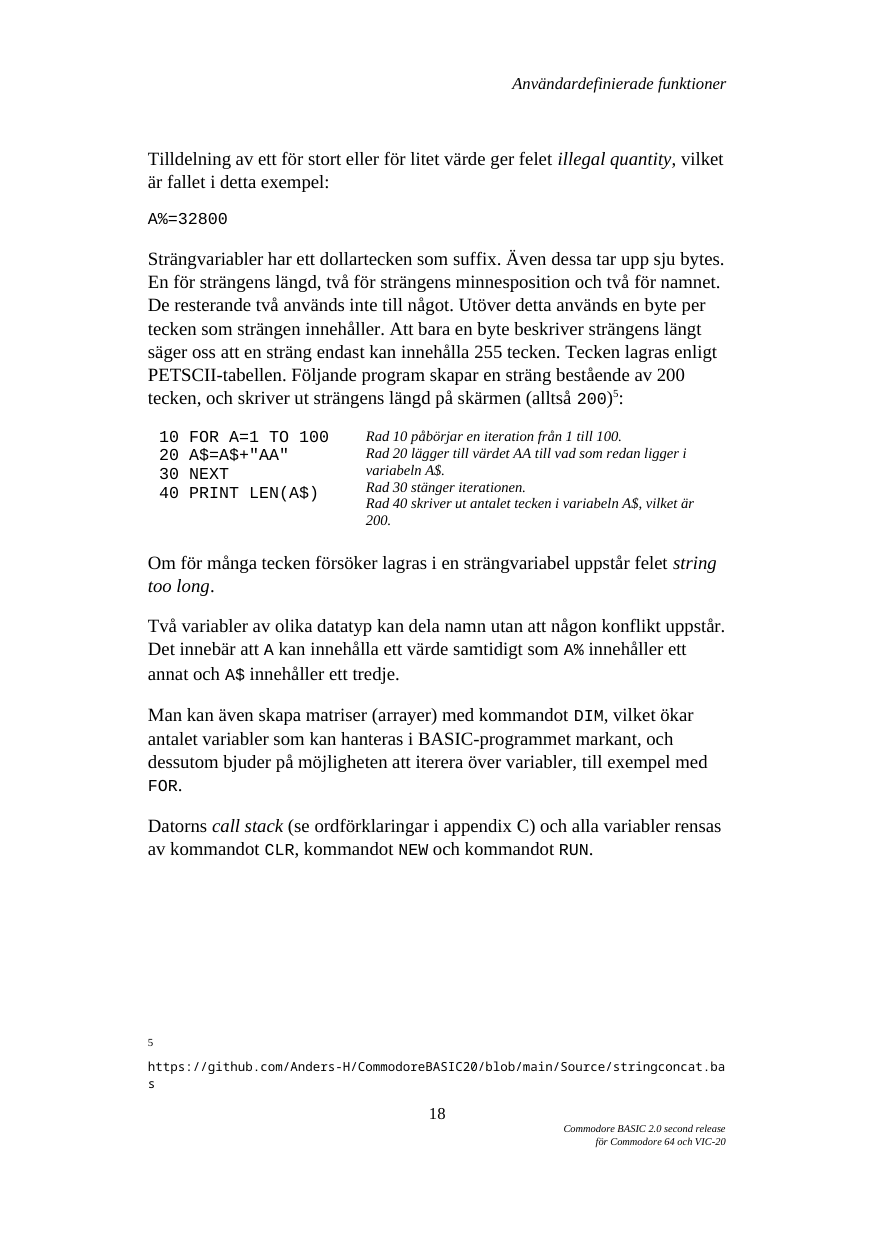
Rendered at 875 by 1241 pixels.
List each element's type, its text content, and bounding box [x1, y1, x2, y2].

text Två variabler av olika datatyp kan dela namn utan att någon konflikt uppstår. Det innebär att A kan innehålla ett värde samtidigt som A% innehåller ett annat och A$ innehåller ett tredje. [148, 615, 726, 685]
table_header 10 FOR A=1 TO 100 20 A$=A$+"AA" 30 NEXT 40 PRINT LEN(A$) [148, 428, 354, 529]
text Strängvariabler har ett dollartecken som suffix. Även dessa tar upp sju bytes. En för strängens längd, två för strängens minnesposition och två för namnet. De resterande två används inte till något. Utöver detta används en byte per tecken som strängen innehåller. Att bara en byte beskriver strängens längt säger oss att en sträng endast kan innehålla 255 tecken. Tecken lagras enligt PETSCII-tabellen. Följande program skapar en sträng bestående av 200 tecken, och skriver ut strängens längd på skärmen (alltså 200): [148, 248, 726, 410]
text Datorns call stack (se ordförklaringar i appendix C) och alla variabler rensas av kommandot CLR, kommandot NEW och kommandot RUN. [148, 815, 726, 861]
text Om för många tecken försöker lagras i en strängvariabel uppstår felet string too long. [148, 529, 726, 597]
text Man kan även skapa matriser (arrayer) med kommandot DIM, vilket ökar antalet variabler som kan hanteras i BASIC-programmet markant, och dessutom bjuder på möjligheten att iterera över variabler, till exempel med FOR. [148, 703, 726, 797]
table_header Rad 10 påbörjar en iteration från 1 till 100. Rad 20 lägger till värdet AA till vad som redan ligger i variabeln A$. Rad 30 stänger iterationen. Rad 40 skriver ut antalet tecken i variabeln A$, vilket är 200. [354, 428, 726, 529]
text A%=32800 [148, 211, 726, 230]
text Tilldelning av ett för stort eller för litet värde ger felet illegal quantity, vilket är fallet i detta exempel: [148, 148, 726, 192]
